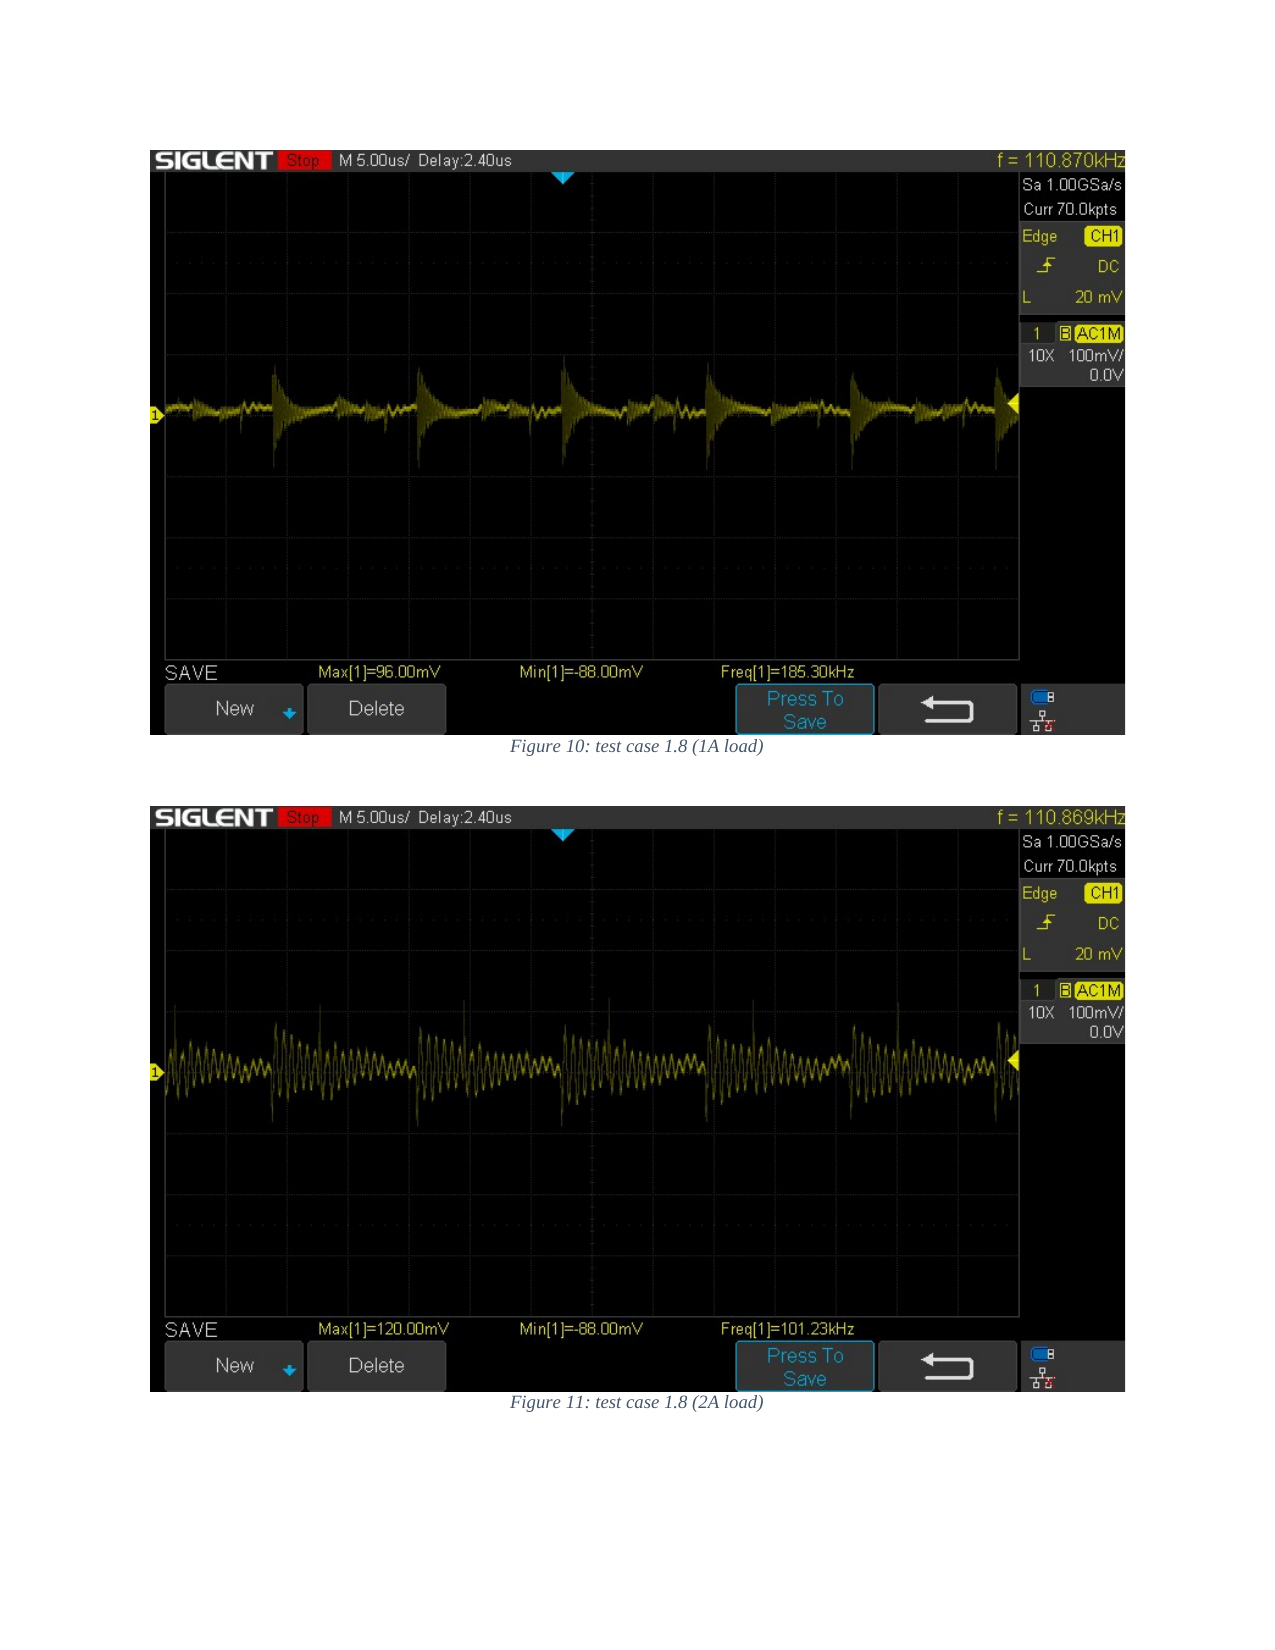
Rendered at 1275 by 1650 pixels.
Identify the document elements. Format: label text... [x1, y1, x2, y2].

picture [150, 150, 1125, 735]
picture [150, 806, 1125, 1392]
